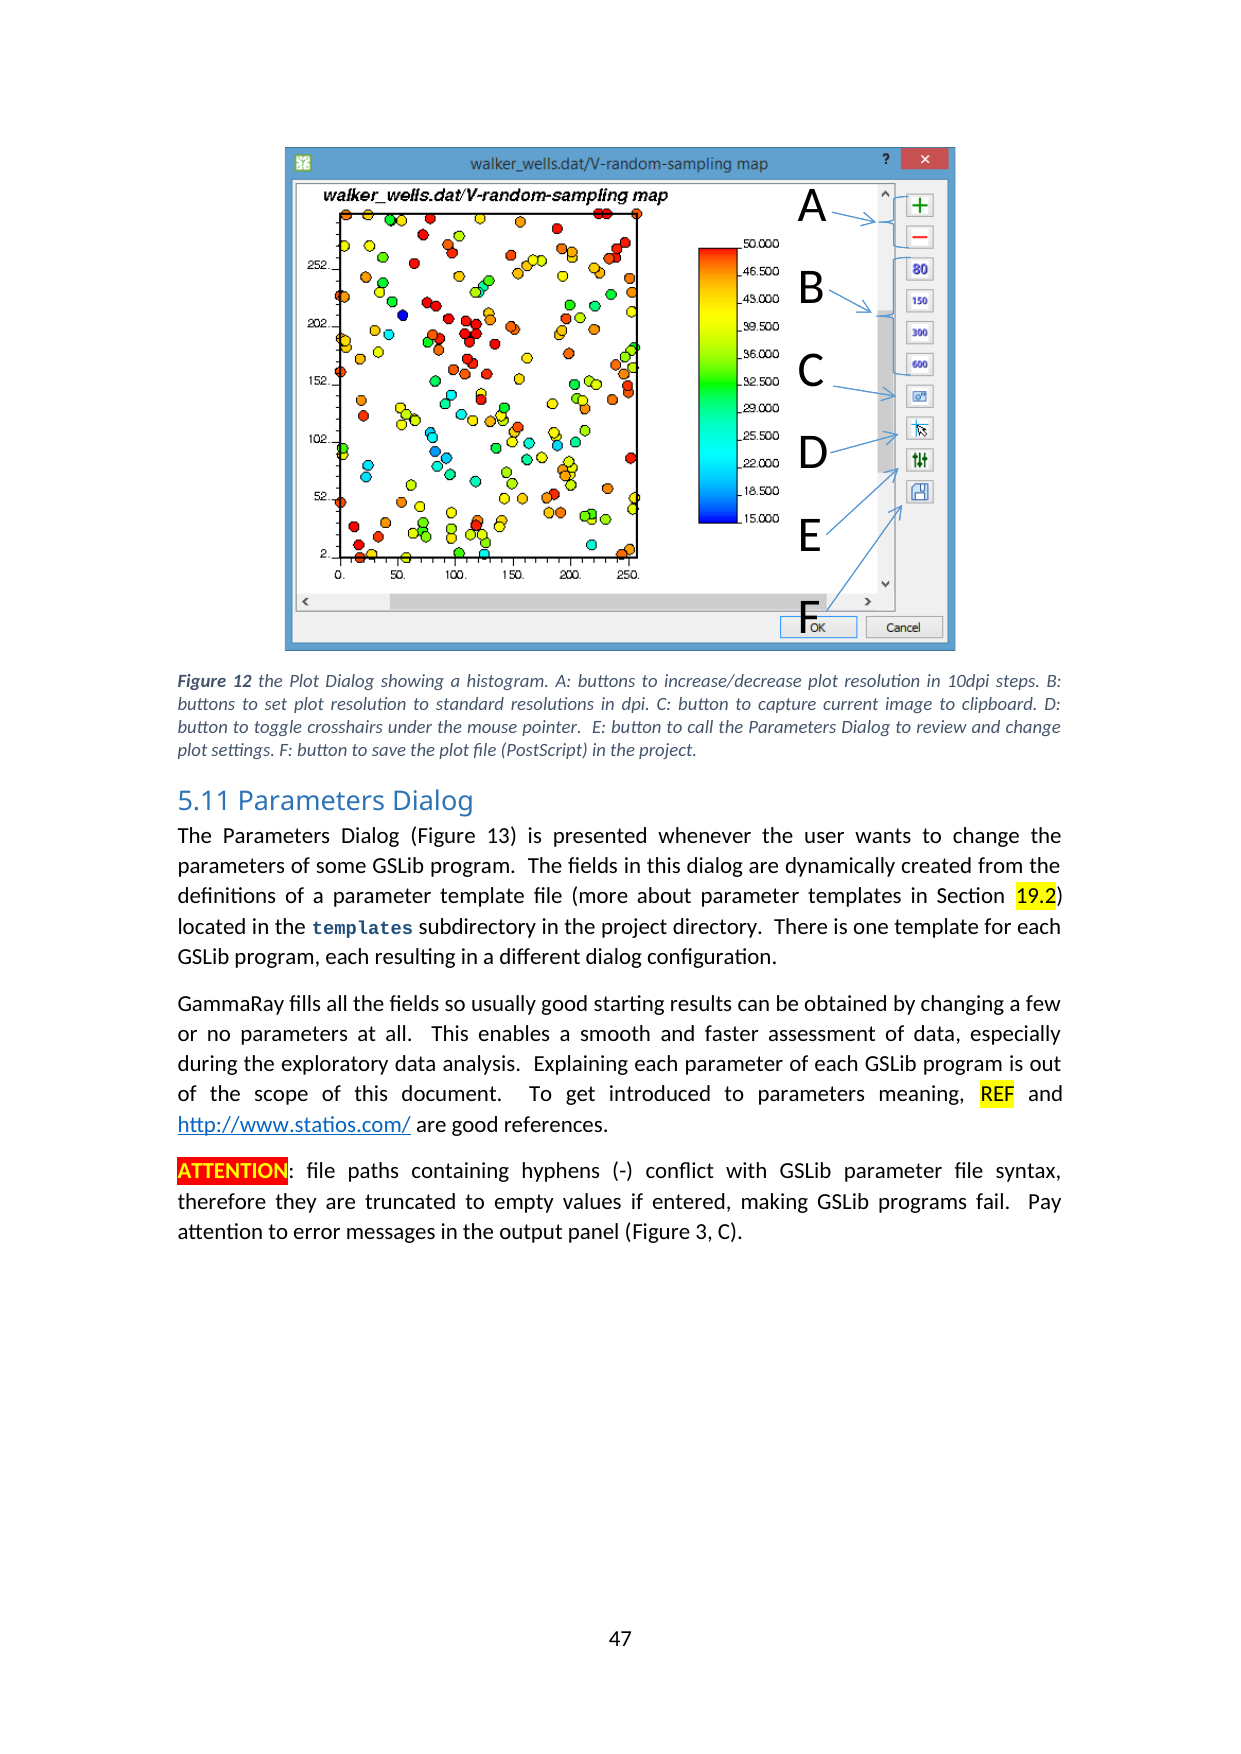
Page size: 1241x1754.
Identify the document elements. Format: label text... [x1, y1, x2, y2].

text ATTENTION: file paths containing hyphens (-) conflict with GSLib parameter file syntax, therefore they are truncated to empty values if entered, making GSLib programs fail. Pay attention to error messages in the output panel (Figure 3, C). [177, 1157, 1063, 1245]
subtitle Parameters Dialog [177, 781, 1063, 818]
text The Parameters Dialog (Figure 13) is presented whenever the user wants to change the parameters of some GSLib program. The fields in this dialog are dynamically created from the definitions of a parameter template file (more about parameter templates in Section 19.2) located in the templates subdirectory in the project directory. There is one template for each GSLib program, each resulting in a different dialog configuration. [177, 821, 1063, 970]
picture [284, 147, 956, 651]
text GammaRay fills all the fields so usually good starting results can be obtained by changing a few or no parameters at all. This enables a smooth and faster assessment of data, especially during the exploratory data analysis. Explaining each parameter of each GSLib program is out of the scope of this document. To get introduced to parameters meaning, REF and http://www.statios.com/ are good references. [177, 989, 1063, 1138]
text Figure 12 the Plot Dialog showing a histogram. A: buttons to increase/decrease plot resolution in 10dpi steps. B: buttons to set plot resolution to standard resolutions in dpi. C: button to capture current image to clipboard. D: button to toggle crosshairs under the mouse pointer. E: button to call the Parameters Dialog to review and change plot settings. F: button to save the plot file (PostScript) in the project. [177, 669, 1063, 761]
